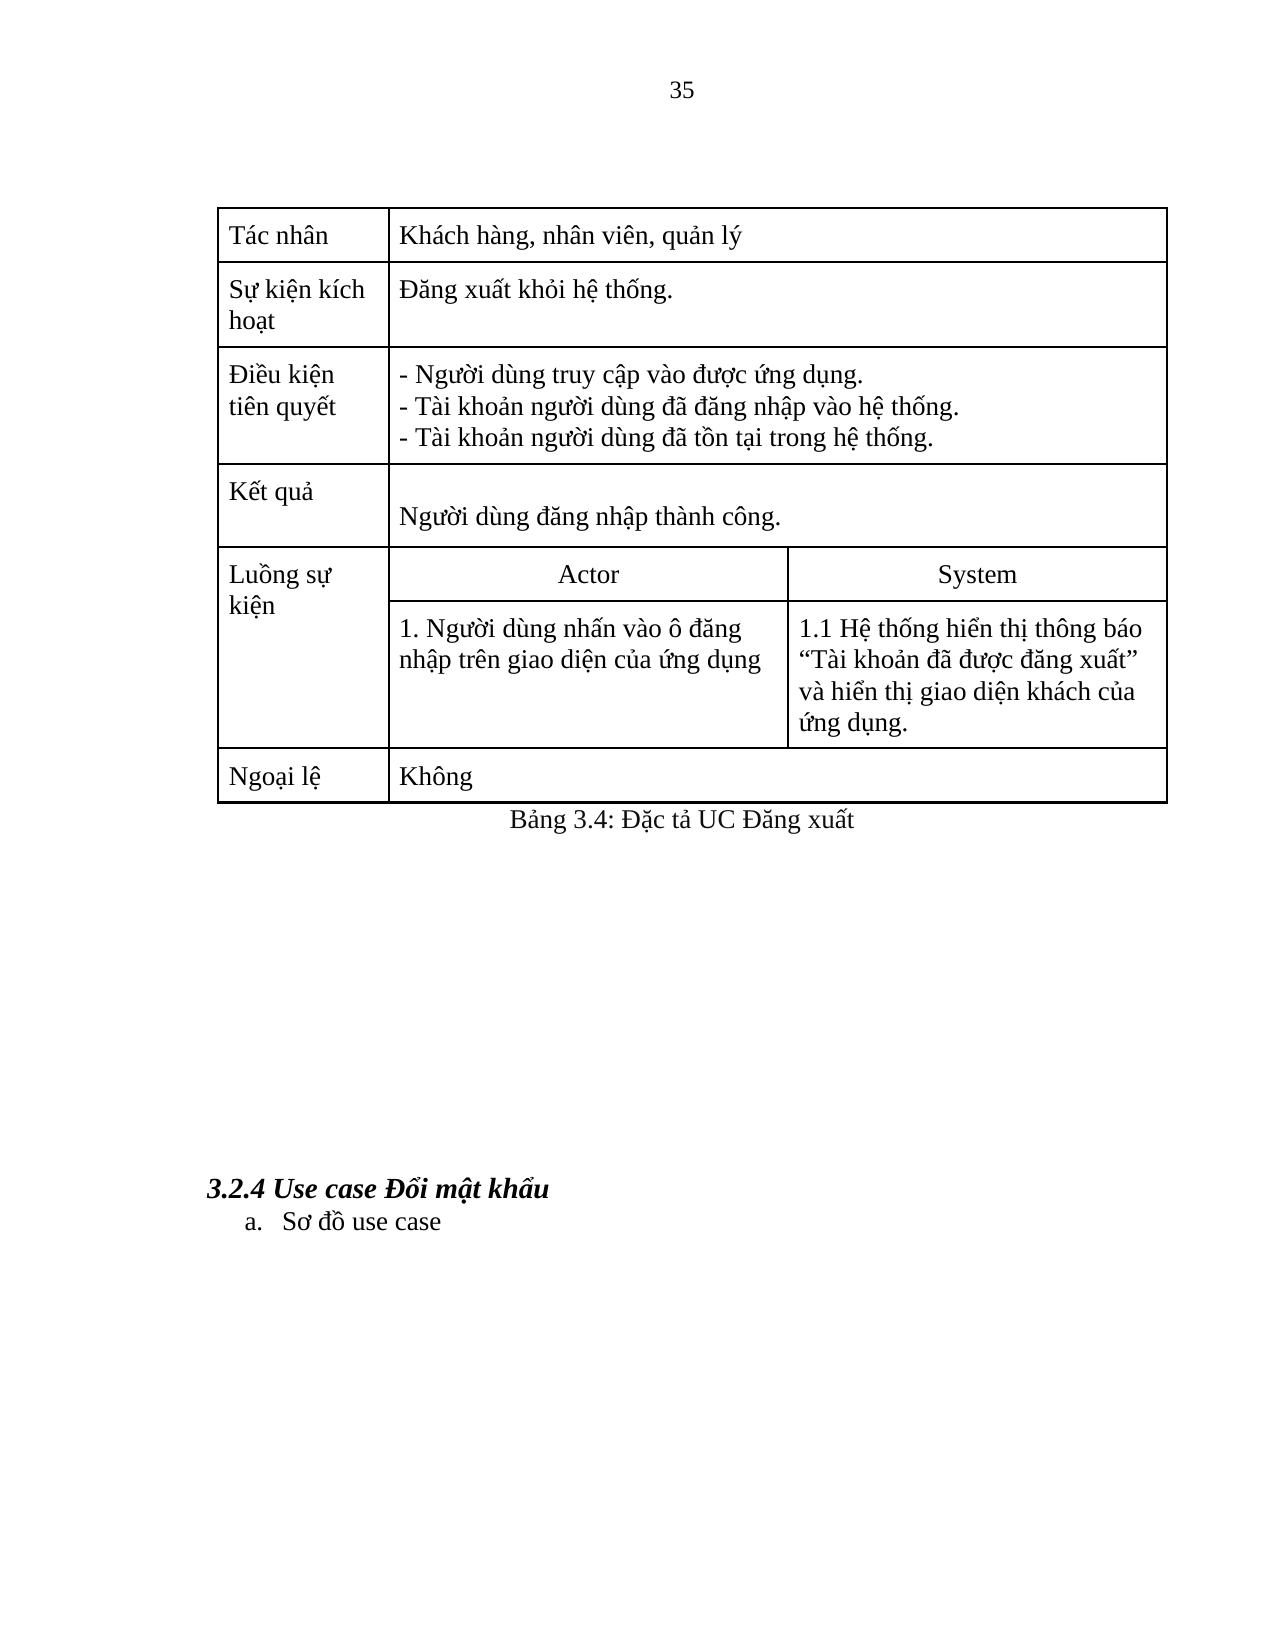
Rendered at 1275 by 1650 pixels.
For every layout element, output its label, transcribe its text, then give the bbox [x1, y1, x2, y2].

table_cell Ngoại lệ [219, 749, 388, 801]
table_cell Điều kiện tiên quyết [219, 348, 388, 462]
table_cell Tác nhân [219, 209, 388, 261]
table_cell Actor [390, 548, 787, 600]
text Bảng 3.4: Đặc tả UC Đăng xuất [207, 803, 1157, 834]
table_cell Không [390, 749, 1166, 801]
table_cell Đăng xuất khỏi hệ thống. [390, 263, 1166, 346]
table_cell Người dùng đăng nhập thành công. [390, 465, 1166, 546]
subtitle 3.2.4 Use case Đổi mật khẩu [207, 1172, 1157, 1205]
list Sơ đồ use case [244, 1205, 1157, 1236]
table_cell 1. Người dùng nhấn vào ô đăng nhập trên giao diện của ứng dụng [390, 602, 787, 747]
table_cell 1.1 Hệ thống hiển thị thông báo “Tài khoản đã được đăng xuất” và hiển thị giao diện khách của ứng dụng. [789, 602, 1166, 747]
table_cell Sự kiện kích hoạt [219, 263, 388, 346]
table_cell - Người dùng truy cập vào được ứng dụng. - Tài khoản người dùng đã đăng nhập vào hệ thống. - Tài khoản người dùng đã tồn tại trong hệ thống. [390, 348, 1166, 462]
table_cell Khách hàng, nhân viên, quản lý [390, 209, 1166, 261]
table_cell Kết quả [219, 465, 388, 546]
table_cell Luồng sự kiện [219, 548, 388, 747]
table_cell System [789, 548, 1166, 600]
